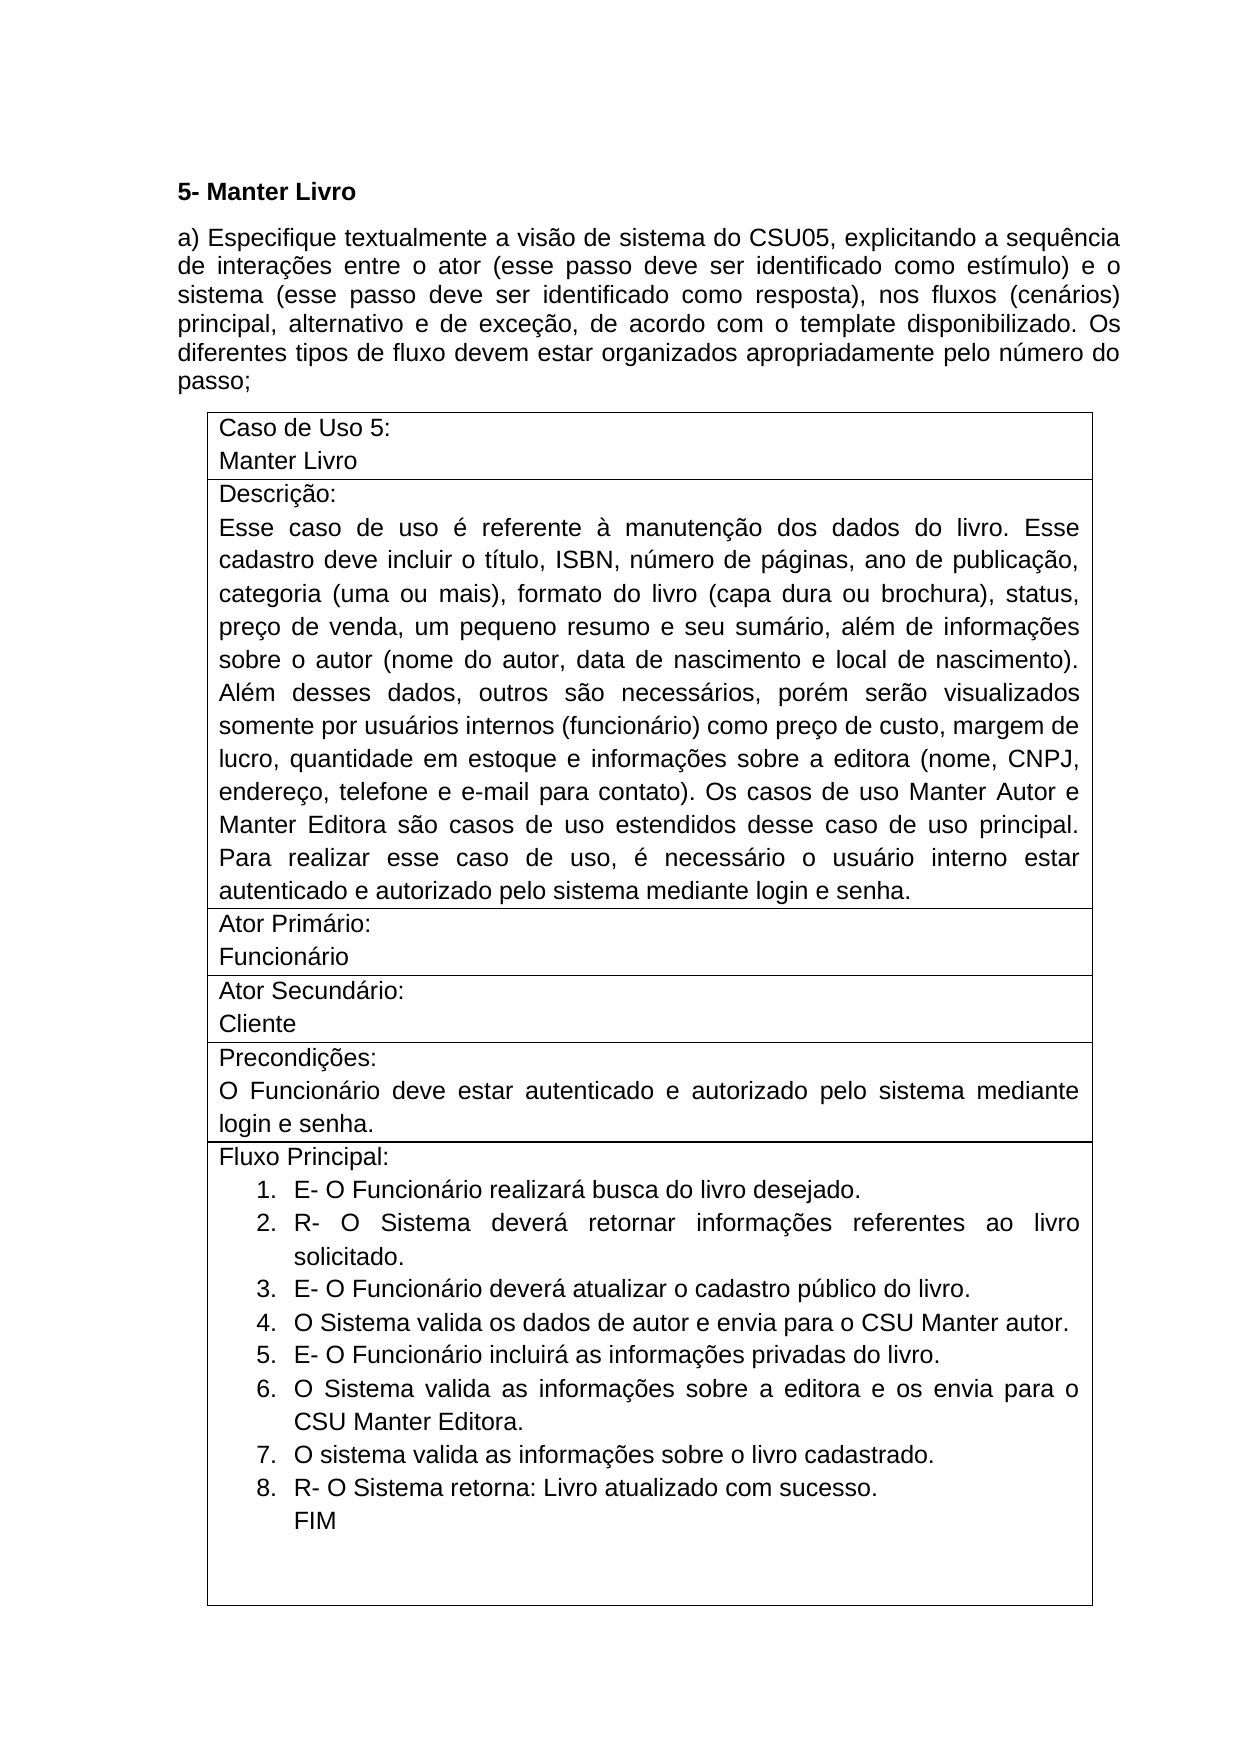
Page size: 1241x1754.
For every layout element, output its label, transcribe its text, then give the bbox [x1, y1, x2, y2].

table_cell Ator Secundário: Cliente [208, 976, 1092, 1042]
table_cell Precondições: O Funcionário deve estar autenticado e autorizado pelo sistema mediante login e senha. [208, 1043, 1092, 1141]
table_header Caso de Uso 5: Manter Livro [208, 413, 1092, 478]
table_cell Descrição: Esse caso de uso é referente à manutenção dos dados do livro. Esse cadastro deve incluir o título, ISBN, número de páginas, ano de publicação, categoria (uma ou mais), formato do livro (capa dura ou brochura), status, preço de venda, um pequeno resumo e seu sumário, além de informações sobre o autor (nome do autor, data de nascimento e local de nascimento). Além desses dados, outros são necessários, porém serão visualizados somente por usuários internos (funcionário) como preço de custo, margem de lucro, quantidade em estoque e informações sobre a editora (nome, CNPJ, endereço, telefone e e-mail para contato). Os casos de uso Manter Autor e Manter Editora são casos de uso estendidos desse caso de uso principal. Para realizar esse caso de uso, é necessário o usuário interno estar autenticado e autorizado pelo sistema mediante login e senha. [208, 480, 1092, 908]
text 5- Manter Livro [177, 177, 1122, 206]
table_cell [208, 1143, 1092, 1605]
text a) Especifique textualmente a visão de sistema do CSU05, explicitando a sequência de interações entre o ator (esse passo deve ser identificado como estímulo) e o sistema (esse passo deve ser identificado como resposta), nos fluxos (cenários) principal, alternativo e de exceção, de acordo com o template disponibilizado. Os diferentes tipos de fluxo devem estar organizados apropriadamente pelo número do passo; [177, 223, 1122, 395]
table_cell Ator Primário: Funcionário [208, 909, 1092, 975]
